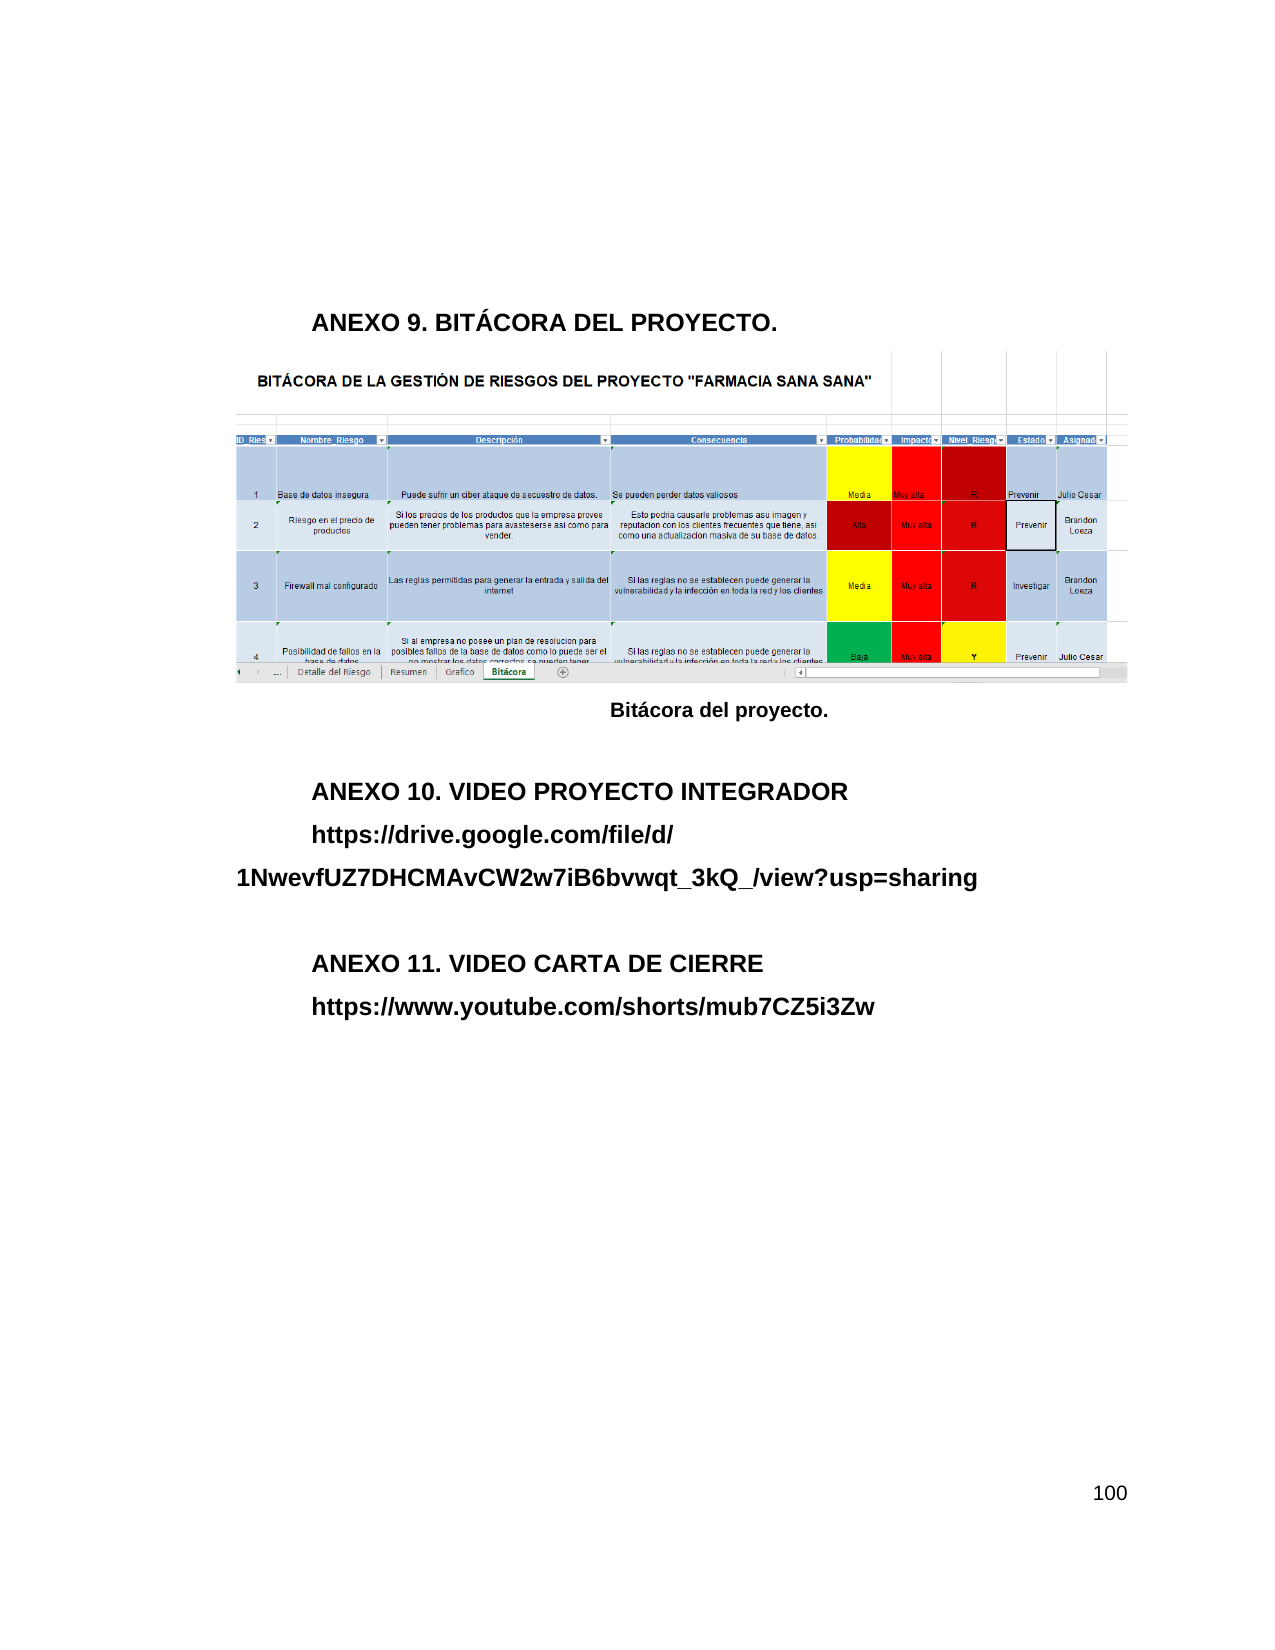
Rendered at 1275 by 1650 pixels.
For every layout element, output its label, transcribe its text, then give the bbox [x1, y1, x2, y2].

text https://www.youtube.com/shorts/mub7CZ5i3Zw [236, 992, 1127, 1021]
text https://drive.google.com/file/d/1NwevfUZ7DHCMAvCW2w7iB6bvwqt_3kQ_/view?usp=sharing [236, 819, 1127, 891]
text ANEXO 11. VIDEO CARTA DE CIERRE [236, 949, 1127, 978]
text ANEXO 9. BITÁCORA DEL PROYECTO. [236, 308, 1127, 337]
picture [236, 351, 1128, 683]
text ANEXO 10. VIDEO PROYECTO INTEGRADOR [236, 776, 1127, 805]
text Bitácora del proyecto. [236, 697, 1127, 721]
